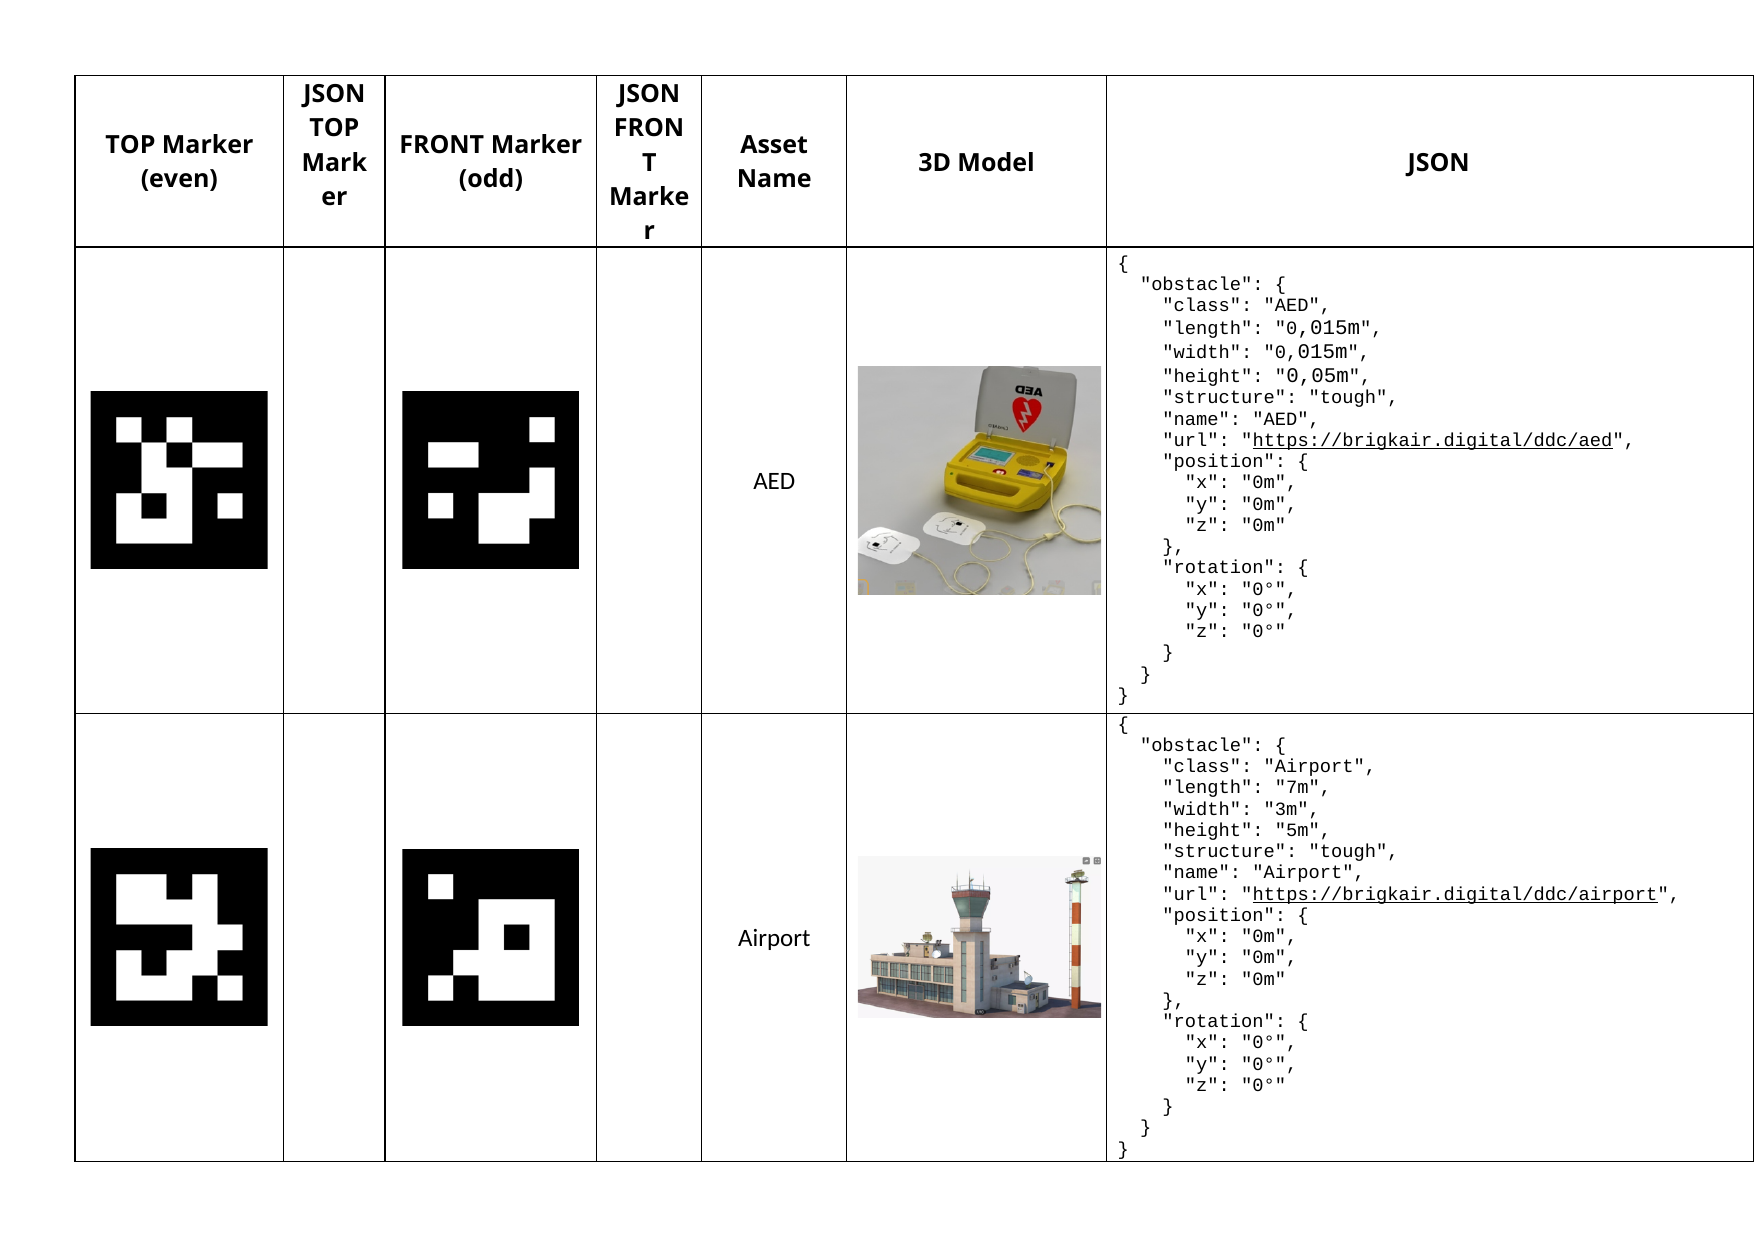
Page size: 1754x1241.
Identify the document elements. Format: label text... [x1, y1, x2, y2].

table_cell [386, 248, 596, 713]
table_header TOP Marker (even) [76, 76, 283, 246]
table_cell [597, 714, 701, 1161]
table_header JSON [1107, 76, 1753, 246]
picture [857, 856, 1102, 1018]
picture [402, 849, 579, 1026]
table_header JSON TOP Marker [284, 76, 384, 246]
table_cell { "obstacle": { "class": "AED", "length": "0,015m", "width": "0,015m", "height": "0,05m", "structure": "tough", "name": "AED", "url": "https://brigkair.digital/ddc/aed", "position": { "x": "0m", "y": "0m", "z": "0m" }, "rotation": { "x": "0°", "y": "0°", "z": "0°" } } } [1107, 248, 1753, 713]
picture [402, 391, 579, 569]
picture [90, 391, 268, 569]
picture [857, 366, 1102, 595]
table_cell [597, 248, 701, 713]
table_cell [847, 248, 1106, 713]
table_header 3D Model [847, 76, 1106, 246]
table_cell [284, 248, 384, 713]
table_header Asset Name [702, 76, 846, 246]
table_cell [386, 714, 596, 1161]
table_cell [76, 714, 283, 1161]
table_cell AED [702, 248, 846, 713]
table_cell [284, 714, 384, 1161]
table_cell Airport [702, 714, 846, 1161]
picture [90, 848, 268, 1026]
table_cell [76, 248, 283, 713]
table_cell [847, 714, 1106, 1161]
table_cell { "obstacle": { "class": "Airport", "length": "7m", "width": "3m", "height": "5m", "structure": "tough", "name": "Airport", "url": "https://brigkair.digital/ddc/airport", "position": { "x": "0m", "y": "0m", "z": "0m" }, "rotation": { "x": "0°", "y": "0°", "z": "0°" } } } [1107, 714, 1753, 1161]
table_header JSON FRONT Marker [597, 76, 701, 246]
table_header FRONT Marker (odd) [386, 76, 596, 246]
